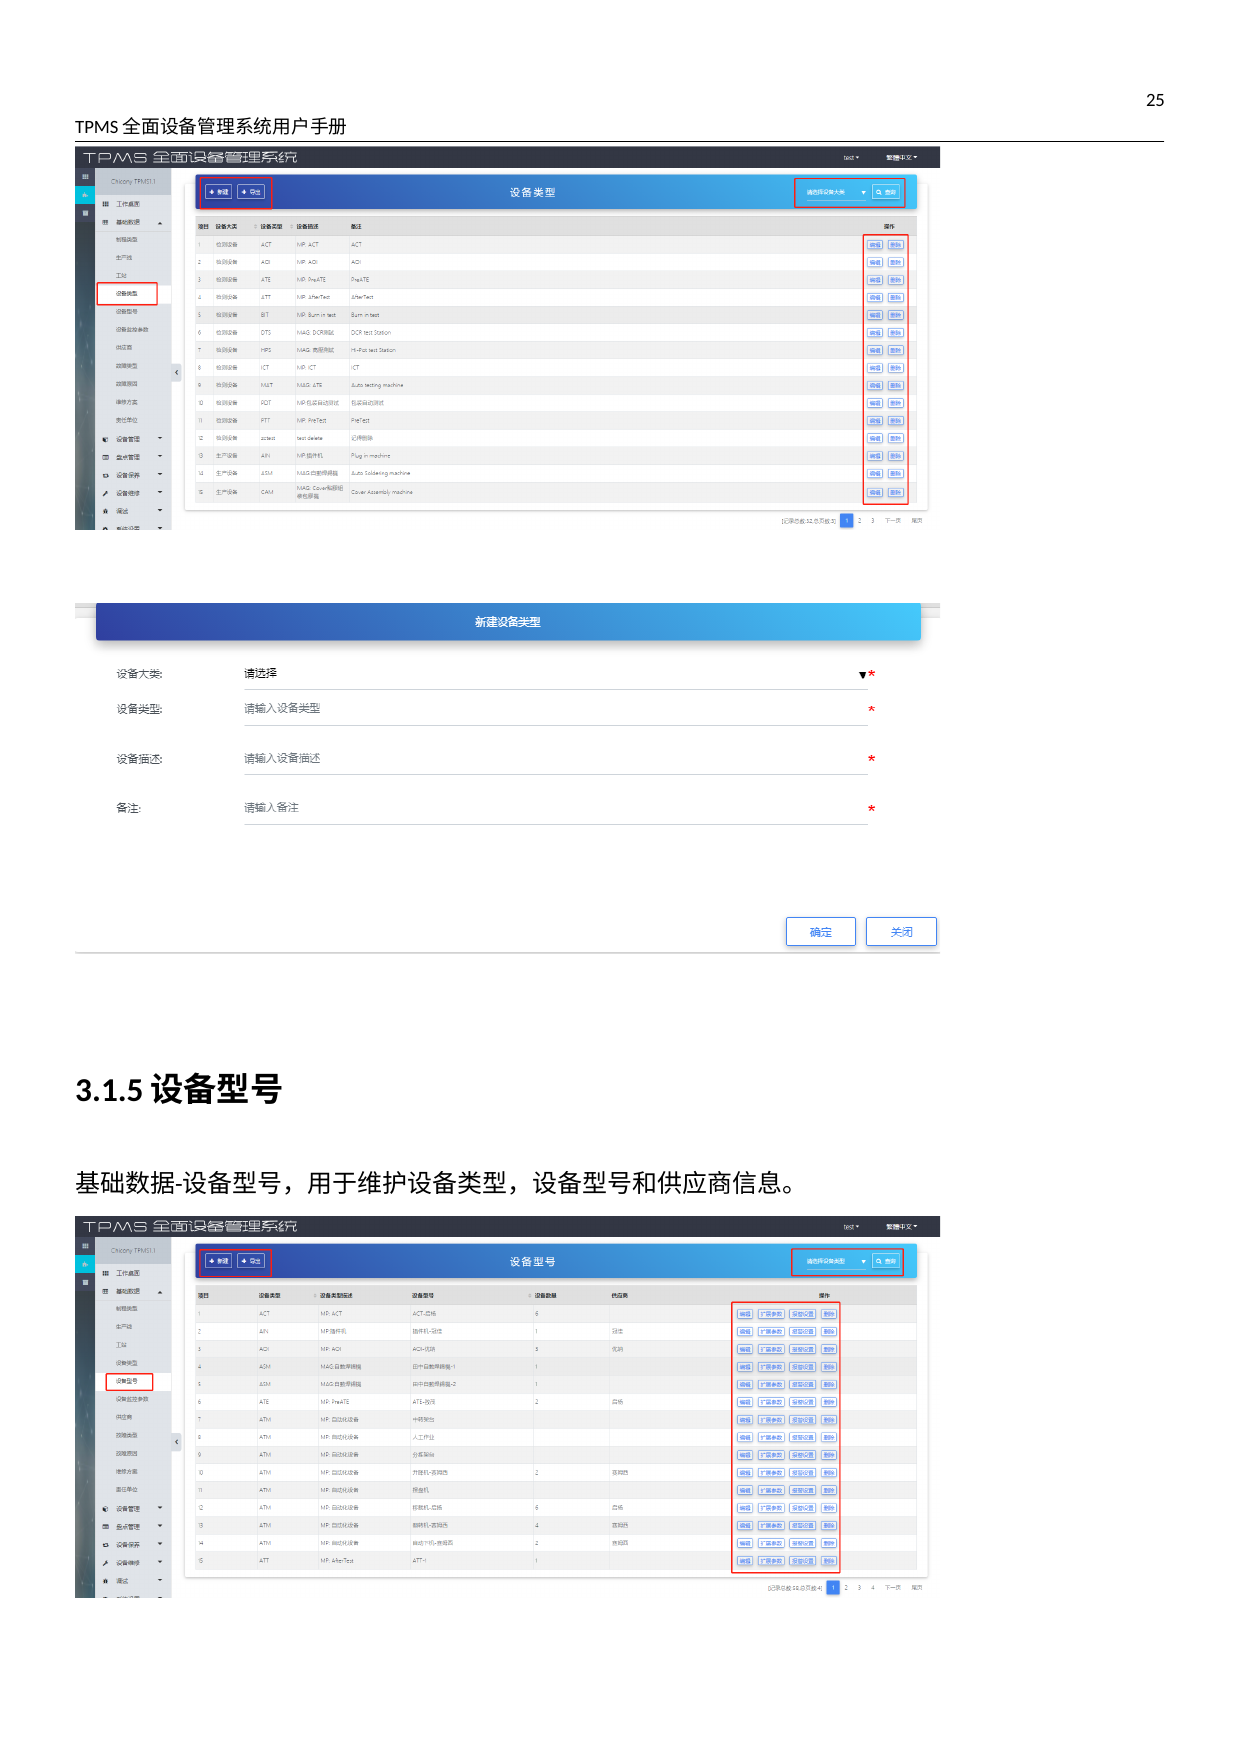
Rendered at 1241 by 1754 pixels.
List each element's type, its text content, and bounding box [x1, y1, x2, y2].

picture [75, 146, 941, 530]
text 基础数据-设备型号，用于维护设备类型，设备型号和供应商信息。 [75, 1148, 1164, 1216]
picture [75, 603, 941, 954]
picture [75, 1216, 941, 1598]
subtitle 设备型号 [75, 1053, 1164, 1121]
